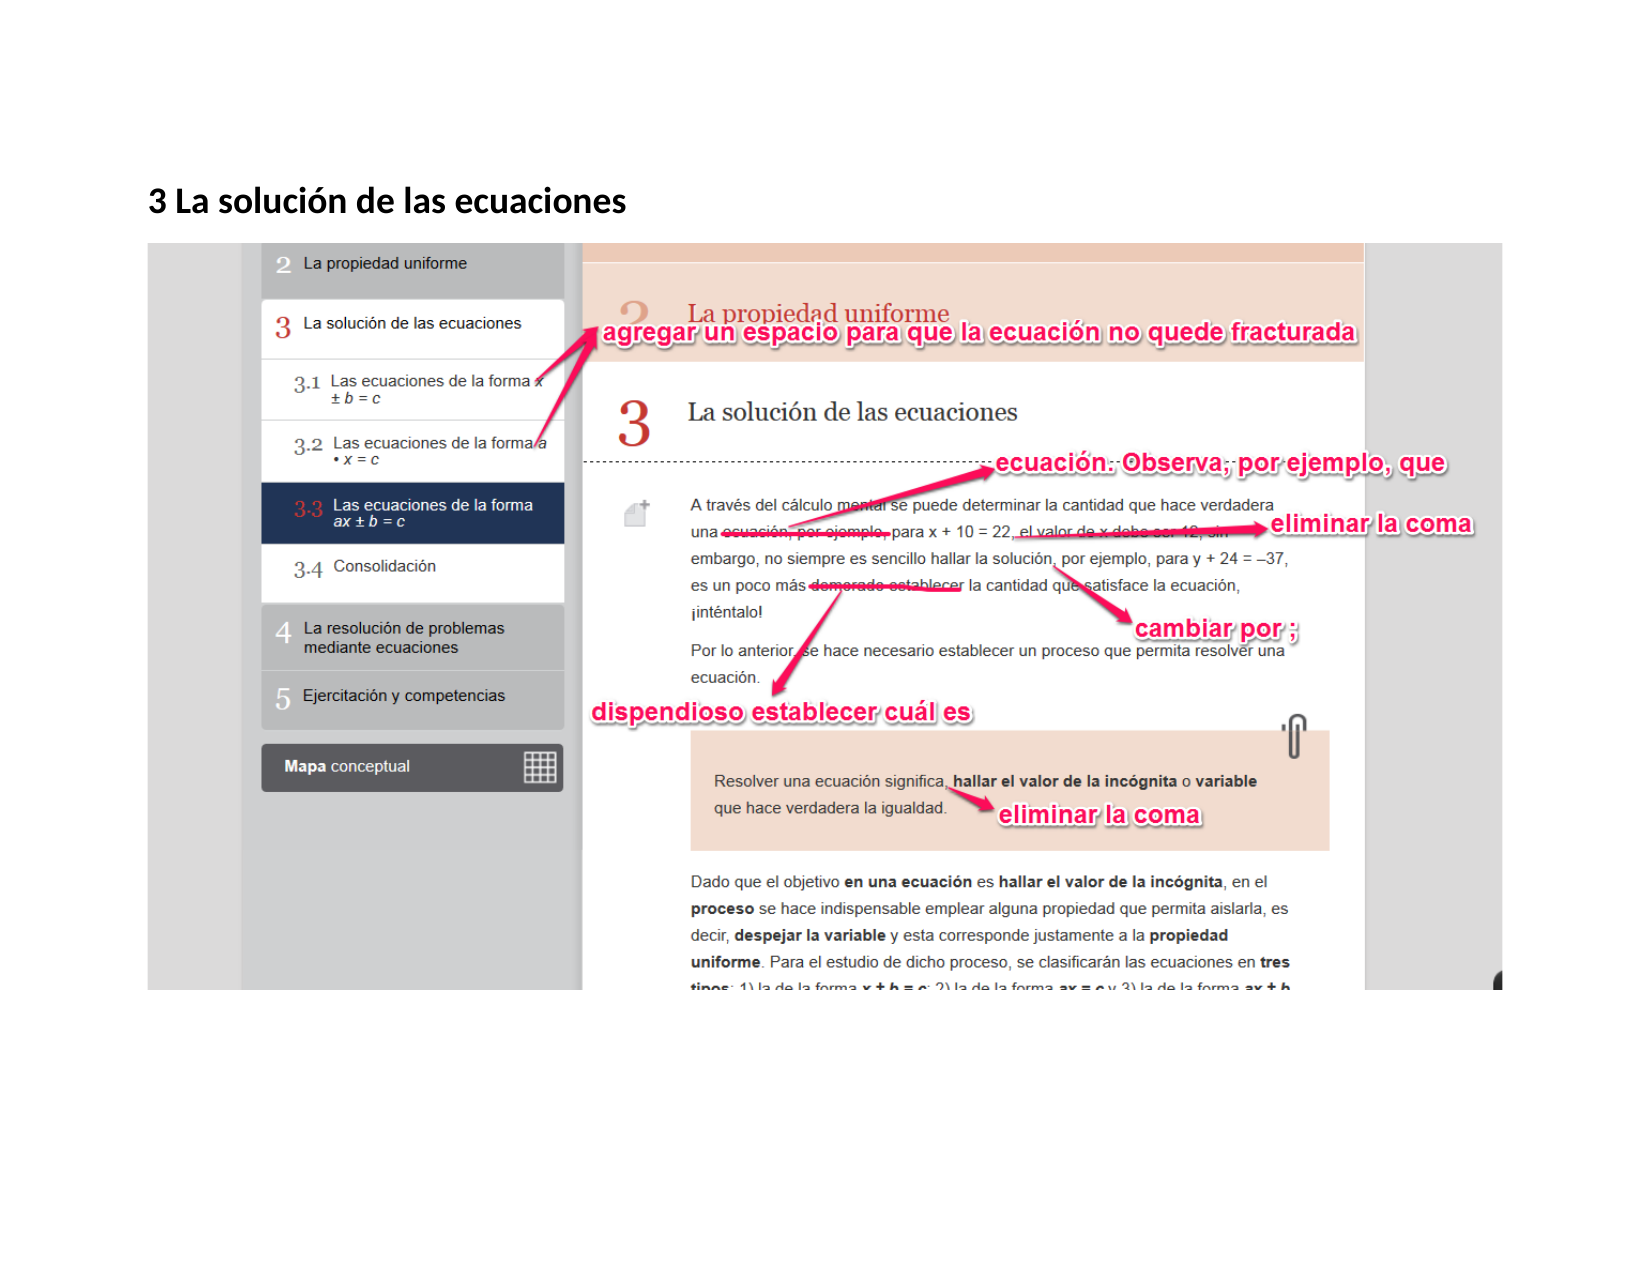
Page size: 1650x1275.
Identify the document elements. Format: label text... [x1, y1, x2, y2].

text 3 La solución de las ecuaciones [148, 177, 1502, 223]
picture [147, 243, 1503, 990]
